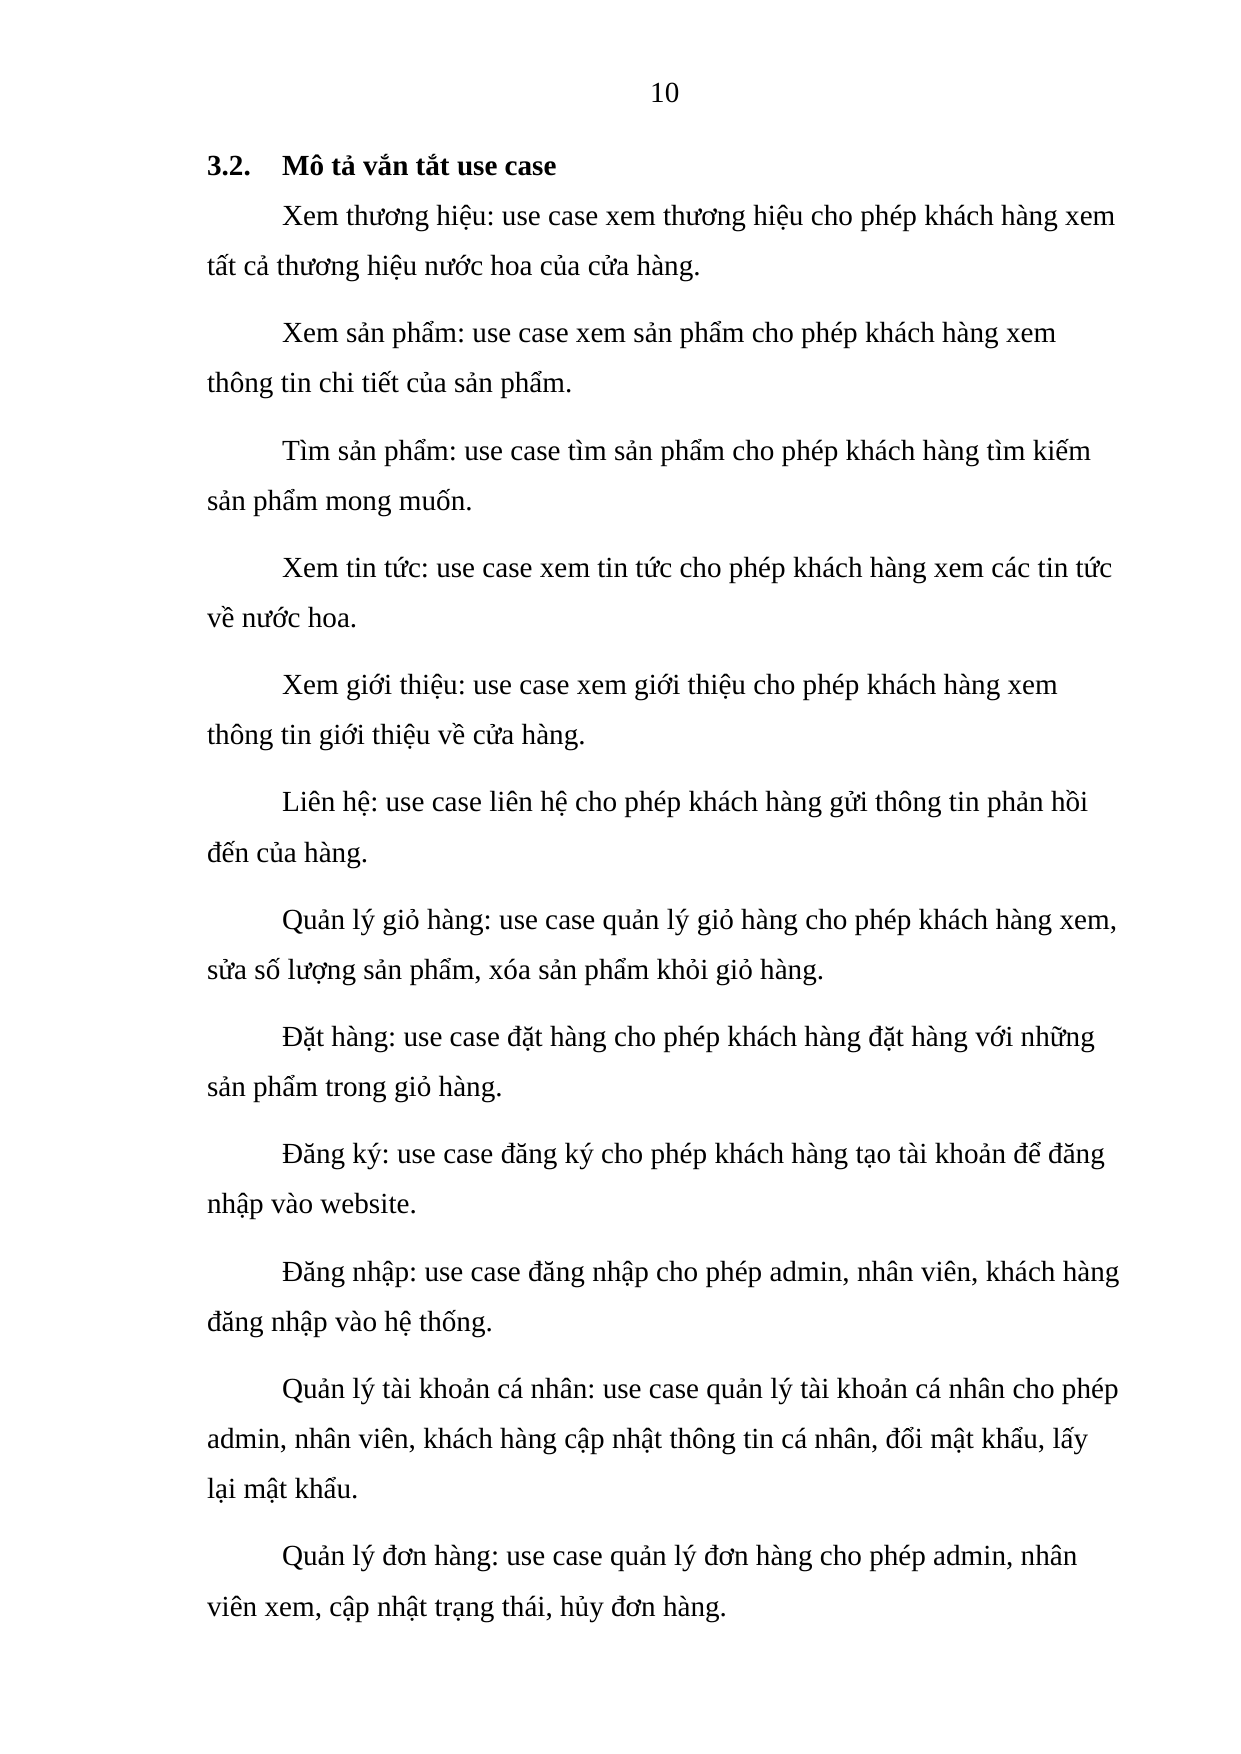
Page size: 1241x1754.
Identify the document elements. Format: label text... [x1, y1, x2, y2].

text Quản lý tài khoản cá nhân: use case quản lý tài khoản cá nhân cho phép admin, nhân viên, khách hàng cập nhật thông tin cá nhân, đổi mật khẩu, lấy lại mật khẩu. [207, 1371, 1122, 1505]
text Tìm sản phẩm: use case tìm sản phẩm cho phép khách hàng tìm kiếm sản phẩm mong muốn. [207, 433, 1122, 516]
text Đặt hàng: use case đặt hàng cho phép khách hàng đặt hàng với những sản phẩm trong giỏ hàng. [207, 1019, 1122, 1103]
text Liên hệ: use case liên hệ cho phép khách hàng gửi thông tin phản hồi đến của hàng. [207, 784, 1122, 868]
text Xem tin tức: use case xem tin tức cho phép khách hàng xem các tin tức về nước hoa. [207, 550, 1122, 634]
subtitle Mô tả vắn tắt use case [207, 148, 1122, 181]
text Đăng nhập: use case đăng nhập cho phép admin, nhân viên, khách hàng đăng nhập vào hệ thống. [207, 1254, 1122, 1337]
text Đăng ký: use case đăng ký cho phép khách hàng tạo tài khoản để đăng nhập vào website. [207, 1136, 1122, 1220]
text Xem giới thiệu: use case xem giới thiệu cho phép khách hàng xem thông tin giới thiệu về cửa hàng. [207, 667, 1122, 751]
text Xem thương hiệu: use case xem thương hiệu cho phép khách hàng xem tất cả thương hiệu nước hoa của cửa hàng. [207, 198, 1122, 282]
text Xem sản phẩm: use case xem sản phẩm cho phép khách hàng xem thông tin chi tiết của sản phẩm. [207, 315, 1122, 399]
text Quản lý đơn hàng: use case quản lý đơn hàng cho phép admin, nhân viên xem, cập nhật trạng thái, hủy đơn hàng. [207, 1538, 1122, 1622]
text Quản lý giỏ hàng: use case quản lý giỏ hàng cho phép khách hàng xem, sửa số lượng sản phẩm, xóa sản phẩm khỏi giỏ hàng. [207, 902, 1122, 986]
